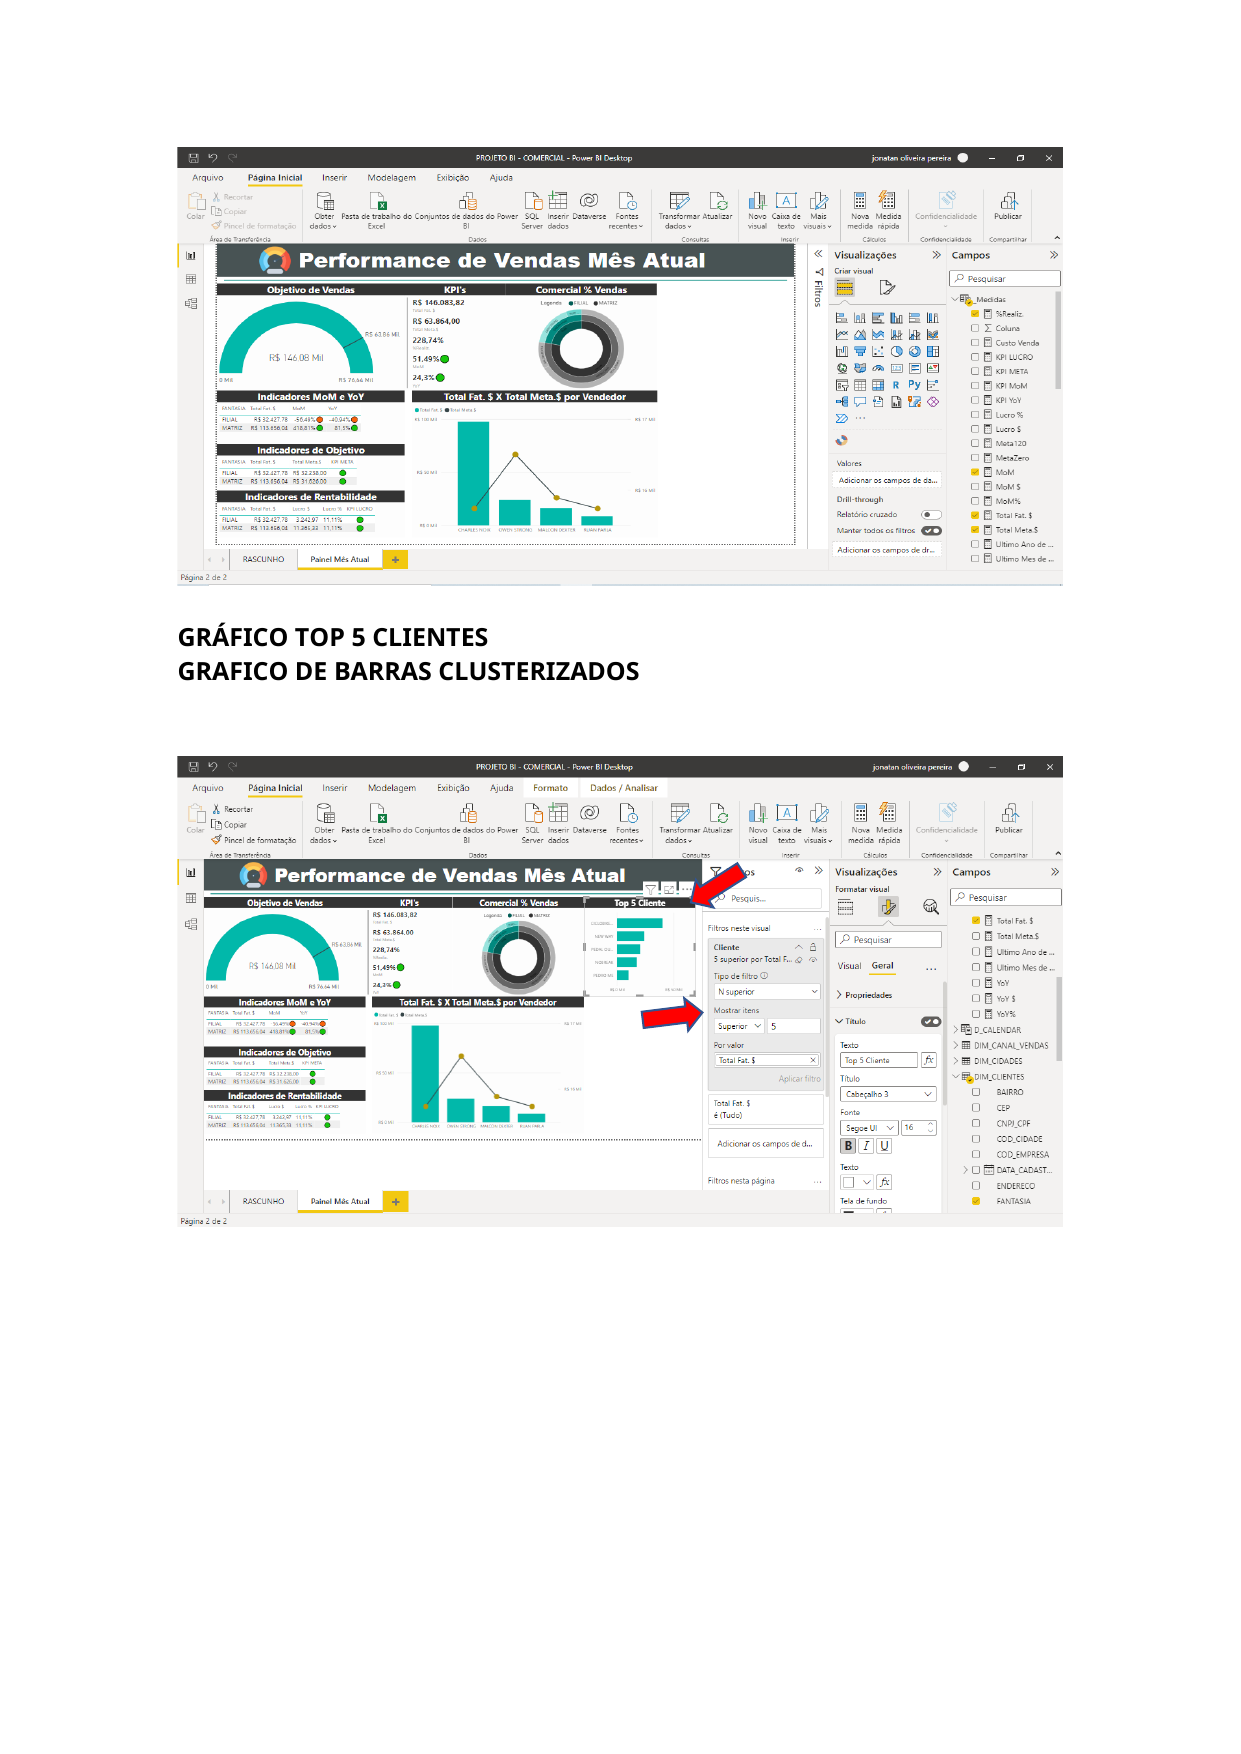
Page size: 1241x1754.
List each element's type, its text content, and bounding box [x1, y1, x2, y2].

picture [177, 147, 1063, 586]
picture [177, 756, 1063, 1227]
text GRÁFICO TOP 5 CLIENTES [177, 620, 1063, 654]
text GRAFICO DE BARRAS CLUSTERIZADOS [177, 654, 1063, 688]
